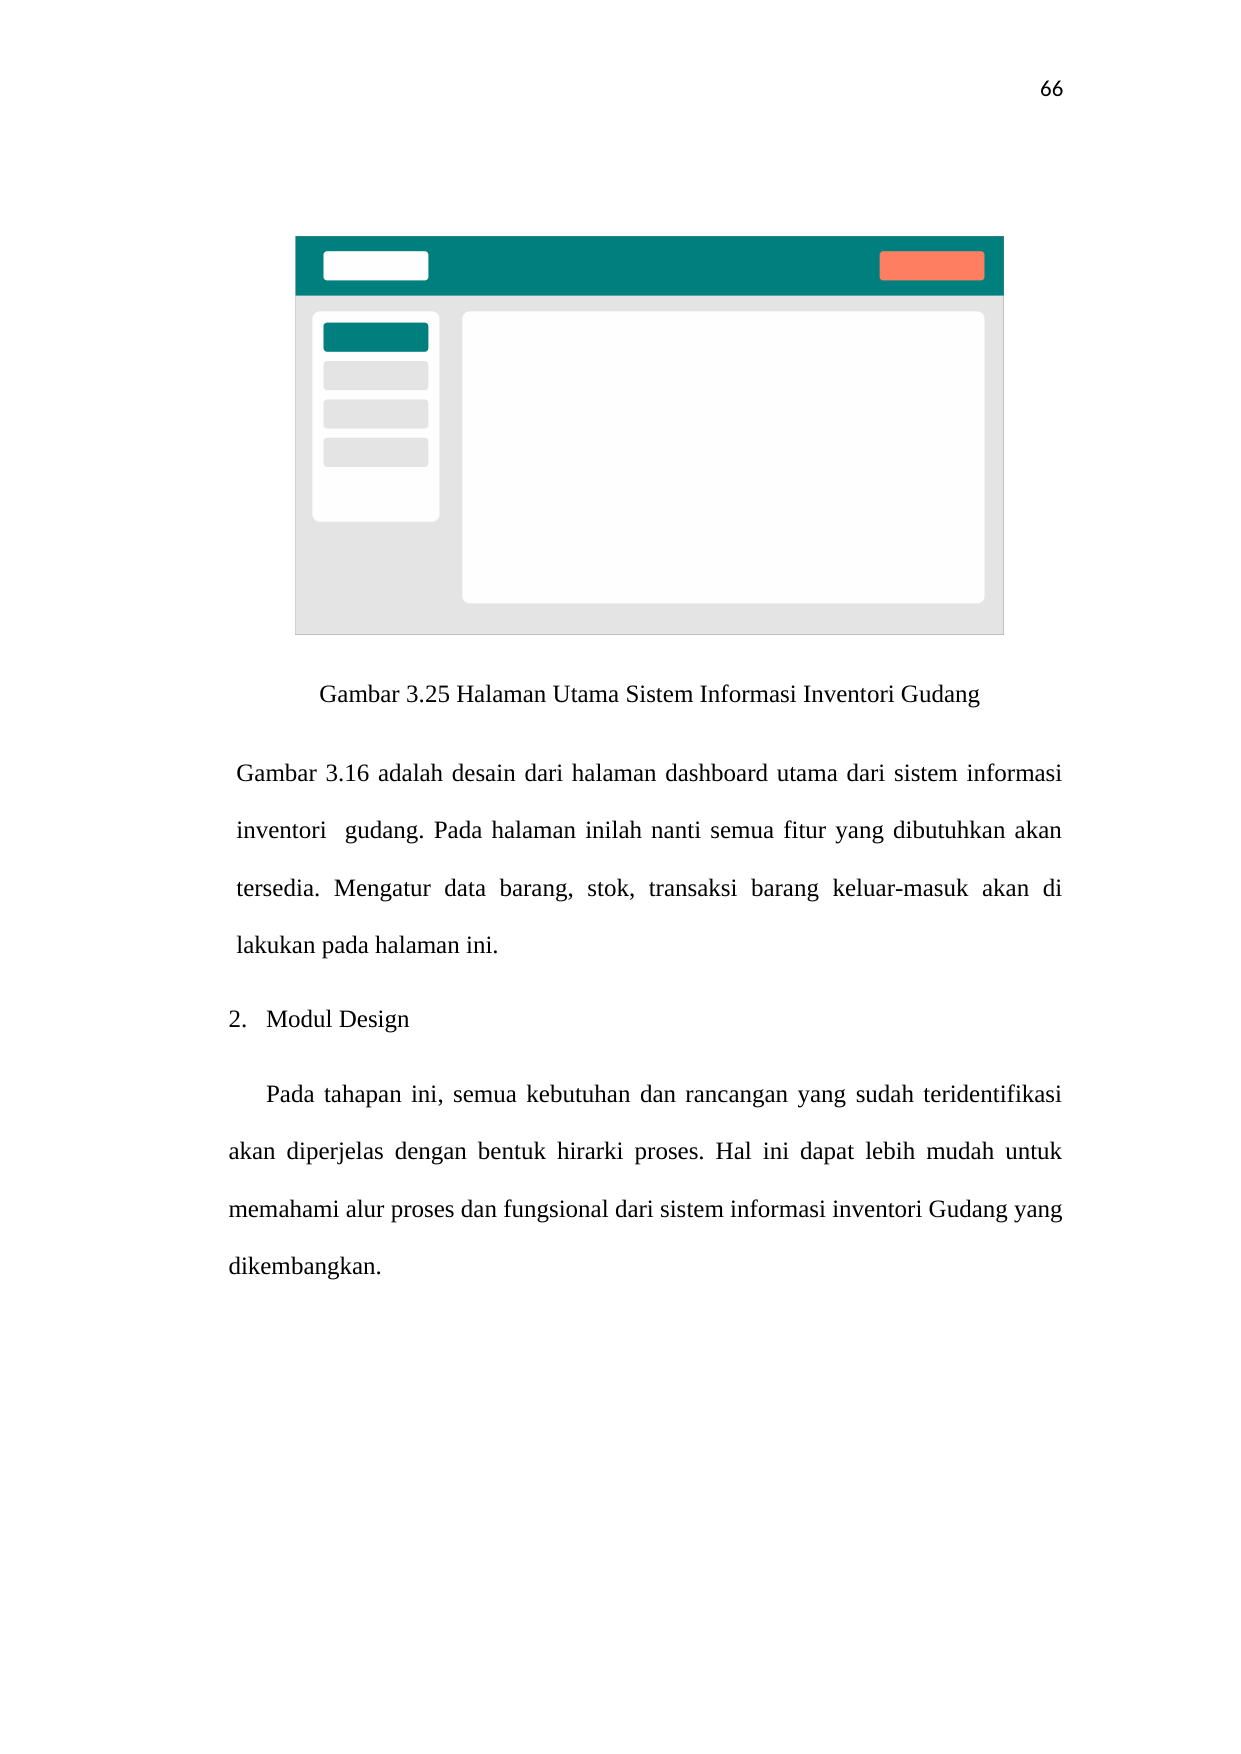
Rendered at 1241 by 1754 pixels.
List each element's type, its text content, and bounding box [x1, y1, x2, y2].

list Modul Design [228, 1004, 1063, 1033]
text Gambar 3.16 adalah desain dari halaman dashboard utama dari sistem informasi inventori gudang. Pada halaman inilah nanti semua fitur yang dibutuhkan akan tersedia. Mengatur data barang, stok, transaksi barang keluar-masuk akan di lakukan pada halaman ini. [236, 758, 1063, 959]
picture [295, 236, 1004, 635]
text Pada tahapan ini, semua kebutuhan dan rancangan yang sudah teridentifikasi akan diperjelas dengan bentuk hirarki proses. Hal ini dapat lebih mudah untuk memahami alur proses dan fungsional dari sistem informasi inventori Gudang yang dikembangkan. [228, 1079, 1063, 1280]
